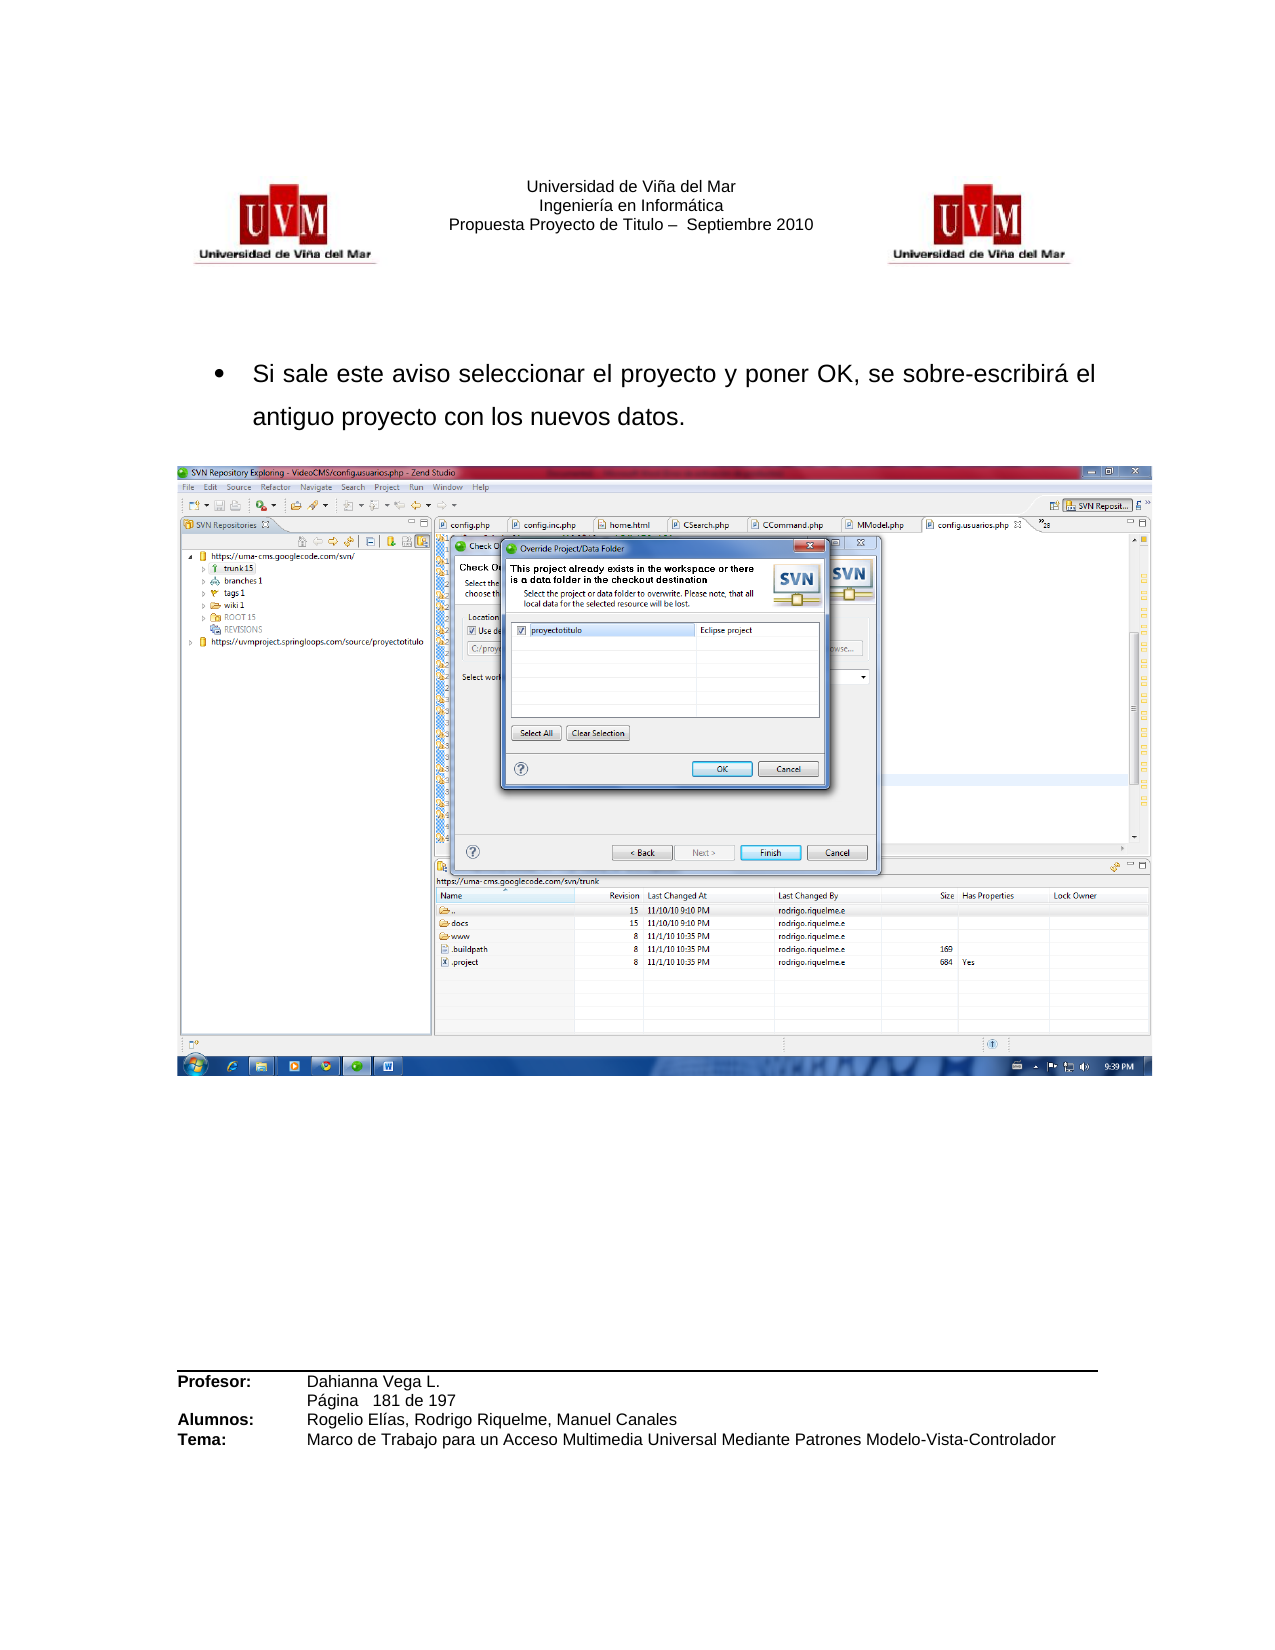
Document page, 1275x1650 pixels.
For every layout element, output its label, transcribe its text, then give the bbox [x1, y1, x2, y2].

picture [871, 176, 1084, 267]
picture [177, 176, 390, 267]
picture [177, 466, 1153, 1076]
list Si sale este aviso seleccionar el proyecto y poner OK, se sobre-escribirá el antiguo proyecto con los nuevos datos. [215, 359, 1098, 431]
